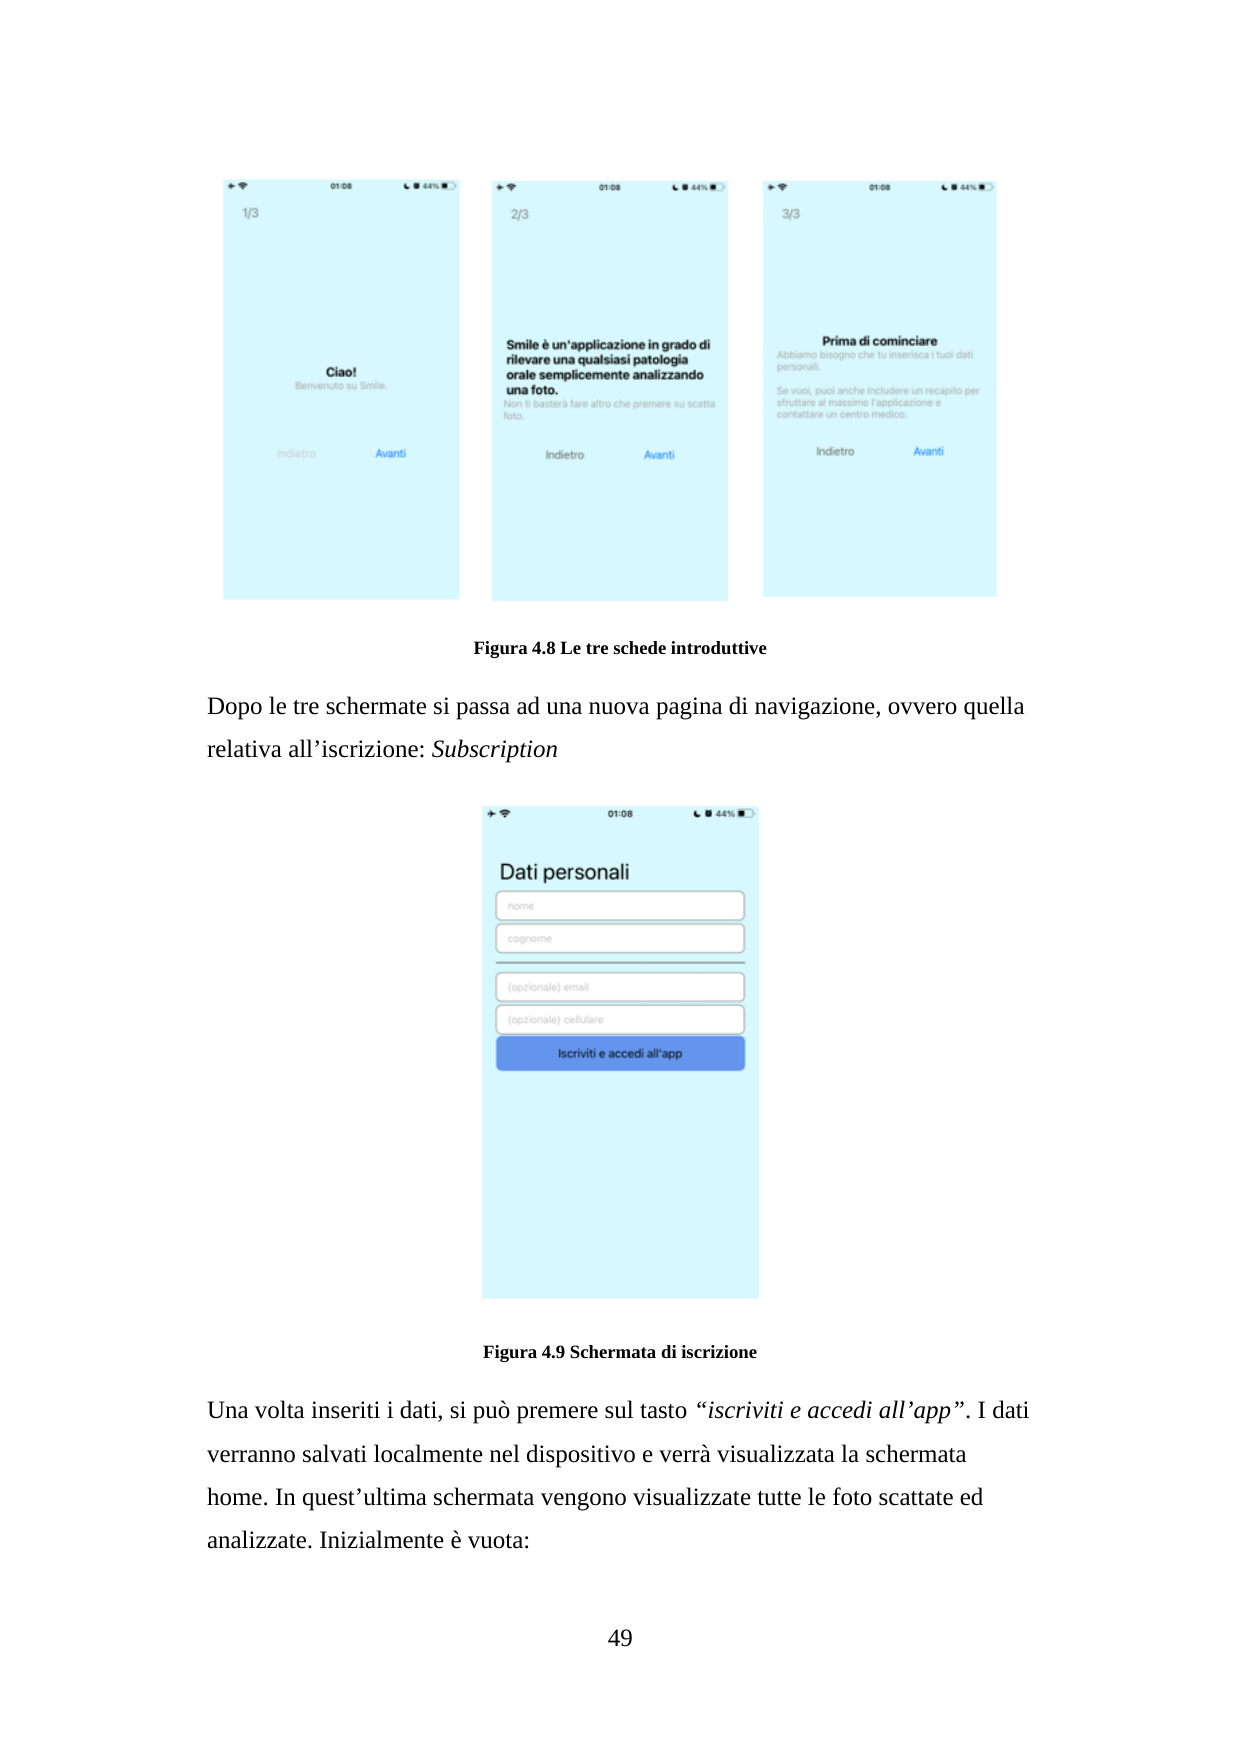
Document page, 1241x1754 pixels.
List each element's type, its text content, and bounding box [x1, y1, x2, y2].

picture [206, 177, 1013, 601]
picture [475, 799, 765, 1306]
text Figura 4.9 Schermata di iscrizione [207, 1341, 1033, 1363]
text Dopo le tre schermate si passa ad una nuova pagina di navigazione, ovvero quella relativa all’iscrizione: Subscription [207, 691, 1033, 763]
text Una volta inseriti i dati, si può premere sul tasto “iscriviti e accedi all’app”. I dati verranno salvati localmente nel dispositivo e verrà visualizzata la schermata home. In quest’ultima schermata vengono visualizzate tutte le foto scattate ed analizzate. Inizialmente è vuota: [207, 1396, 1033, 1554]
text Figura 4.8 Le tre schede introduttive [207, 637, 1033, 658]
